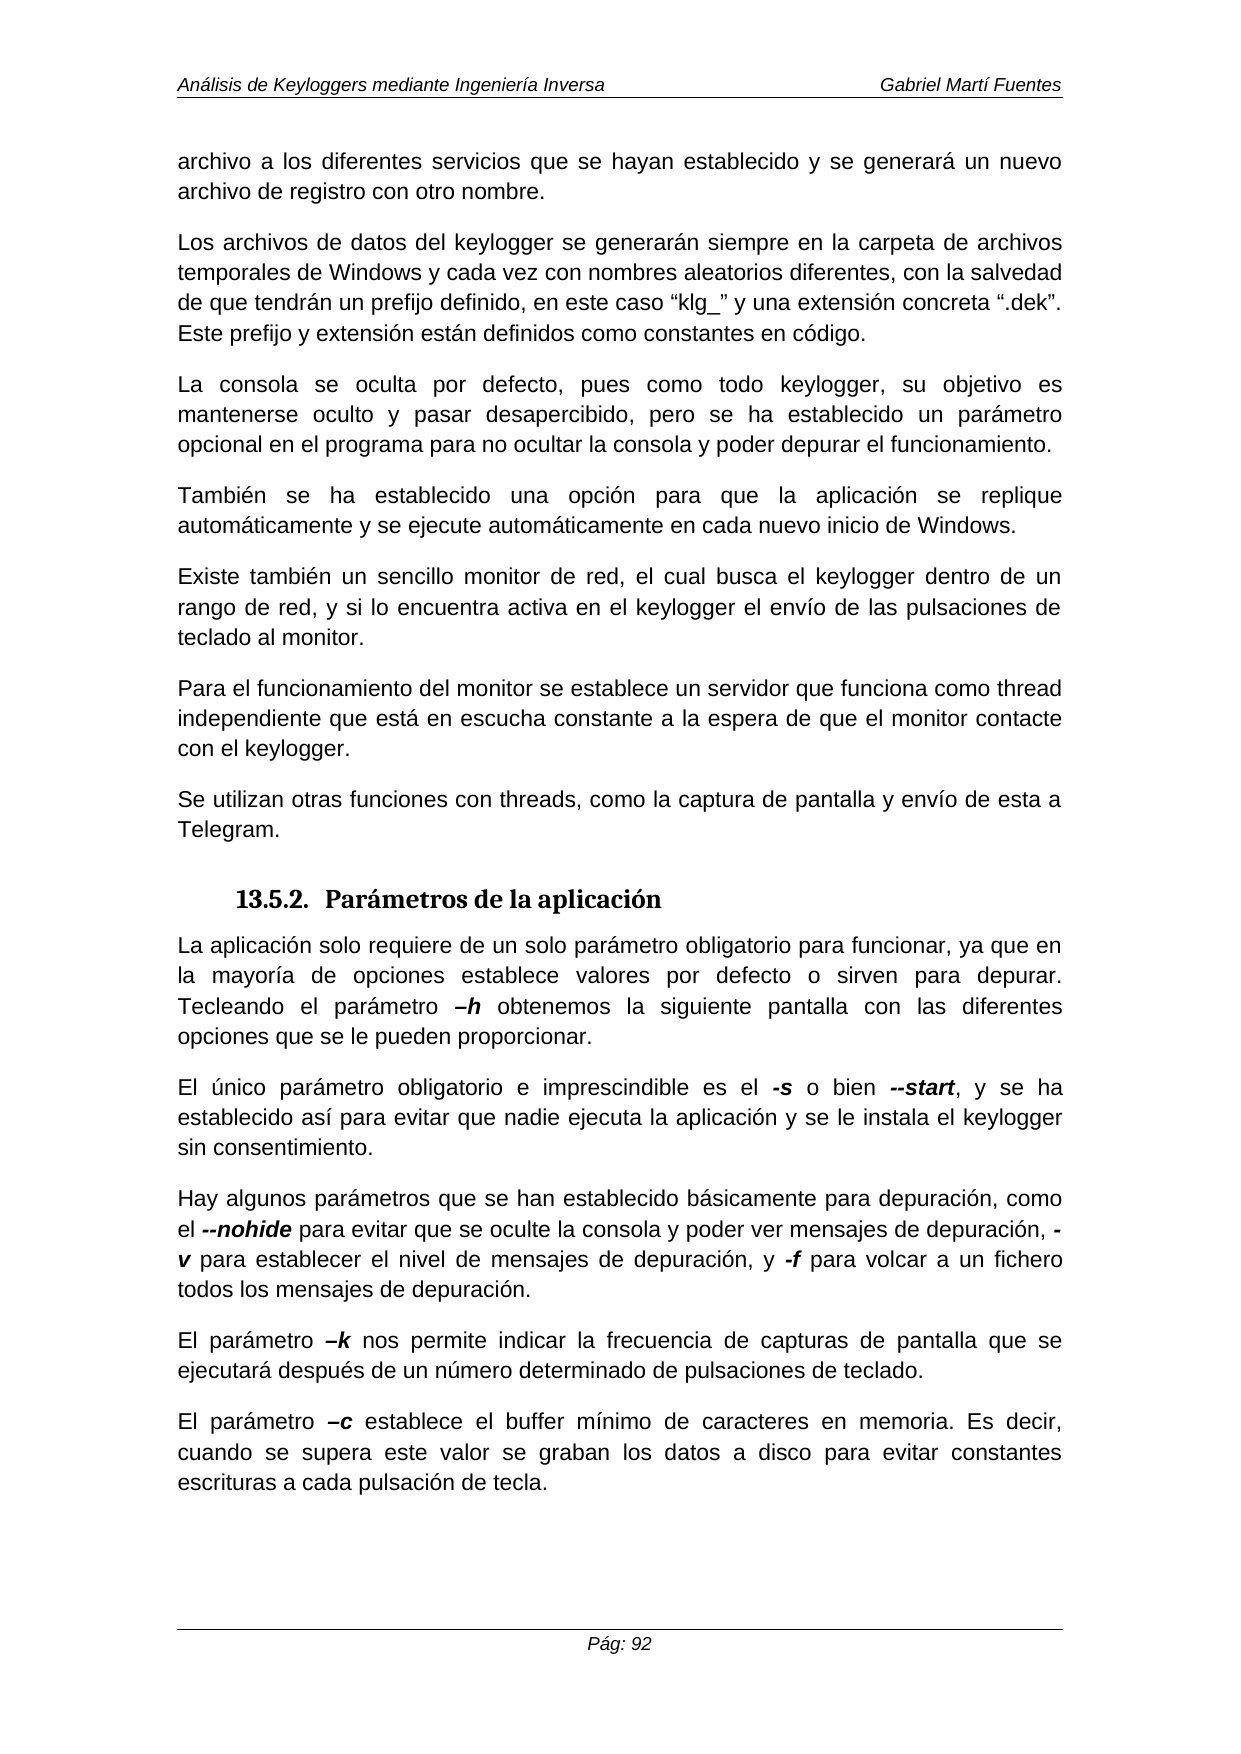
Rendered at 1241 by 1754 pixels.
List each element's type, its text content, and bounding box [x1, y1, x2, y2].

text Los archivos de datos del keylogger se generarán siempre en la carpeta de archivos temporales de Windows y cada vez con nombres aleatorios diferentes, con la salvedad de que tendrán un prefijo definido, en este caso “klg_” y una extensión concreta “.dek”. Este prefijo y extensión están definidos como constantes en código. [177, 229, 1063, 346]
text El parámetro –k nos permite indicar la frecuencia de capturas de pantalla que se ejecutará después de un número determinado de pulsaciones de teclado. [177, 1327, 1063, 1384]
text El parámetro –c establece el buffer mínimo de caracteres en memoria. Es decir, cuando se supera este valor se graban los datos a disco para evitar constantes escrituras a cada pulsación de tecla. [177, 1408, 1063, 1495]
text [177, 148, 1063, 204]
text Para el funcionamiento del monitor se establece un servidor que funciona como thread independiente que está en escucha constante a la espera de que el monitor contacte con el keylogger. [177, 675, 1063, 761]
subtitle Parámetros de la aplicación [236, 884, 1063, 915]
text Se utilizan otras funciones con threads, como la captura de pantalla y envío de esta a Telegram. [177, 786, 1063, 843]
text Hay algunos parámetros que se han establecido básicamente para depuración, como el --nohide para evitar que se oculte la consola y poder ver mensajes de depuración, -v para establecer el nivel de mensajes de depuración, y -f para volcar a un fichero todos los mensajes de depuración. [177, 1185, 1063, 1302]
text La aplicación solo requiere de un solo parámetro obligatorio para funcionar, ya que en la mayoría de opciones establece valores por defecto o sirven para depurar. Tecleando el parámetro –h obtenemos la siguiente pantalla con las diferentes opciones que se le pueden proporcionar. [177, 932, 1063, 1049]
text El único parámetro obligatorio e imprescindible es el -s o bien --start, y se ha establecido así para evitar que nadie ejecuta la aplicación y se le instala el keylogger sin consentimiento. [177, 1074, 1063, 1161]
text También se ha establecido una opción para que la aplicación se replique automáticamente y se ejecute automáticamente en cada nuevo inicio de Windows. [177, 482, 1063, 538]
text Existe también un sencillo monitor de red, el cual busca el keylogger dentro de un rango de red, y si lo encuentra activa en el keylogger el envío de las pulsaciones de teclado al monitor. [177, 563, 1063, 650]
text La consola se oculta por defecto, pues como todo keylogger, su objetivo es mantenerse oculto y pasar desapercibido, pero se ha establecido un parámetro opcional en el programa para no ocultar la consola y poder depurar el funcionamiento. [177, 371, 1063, 457]
